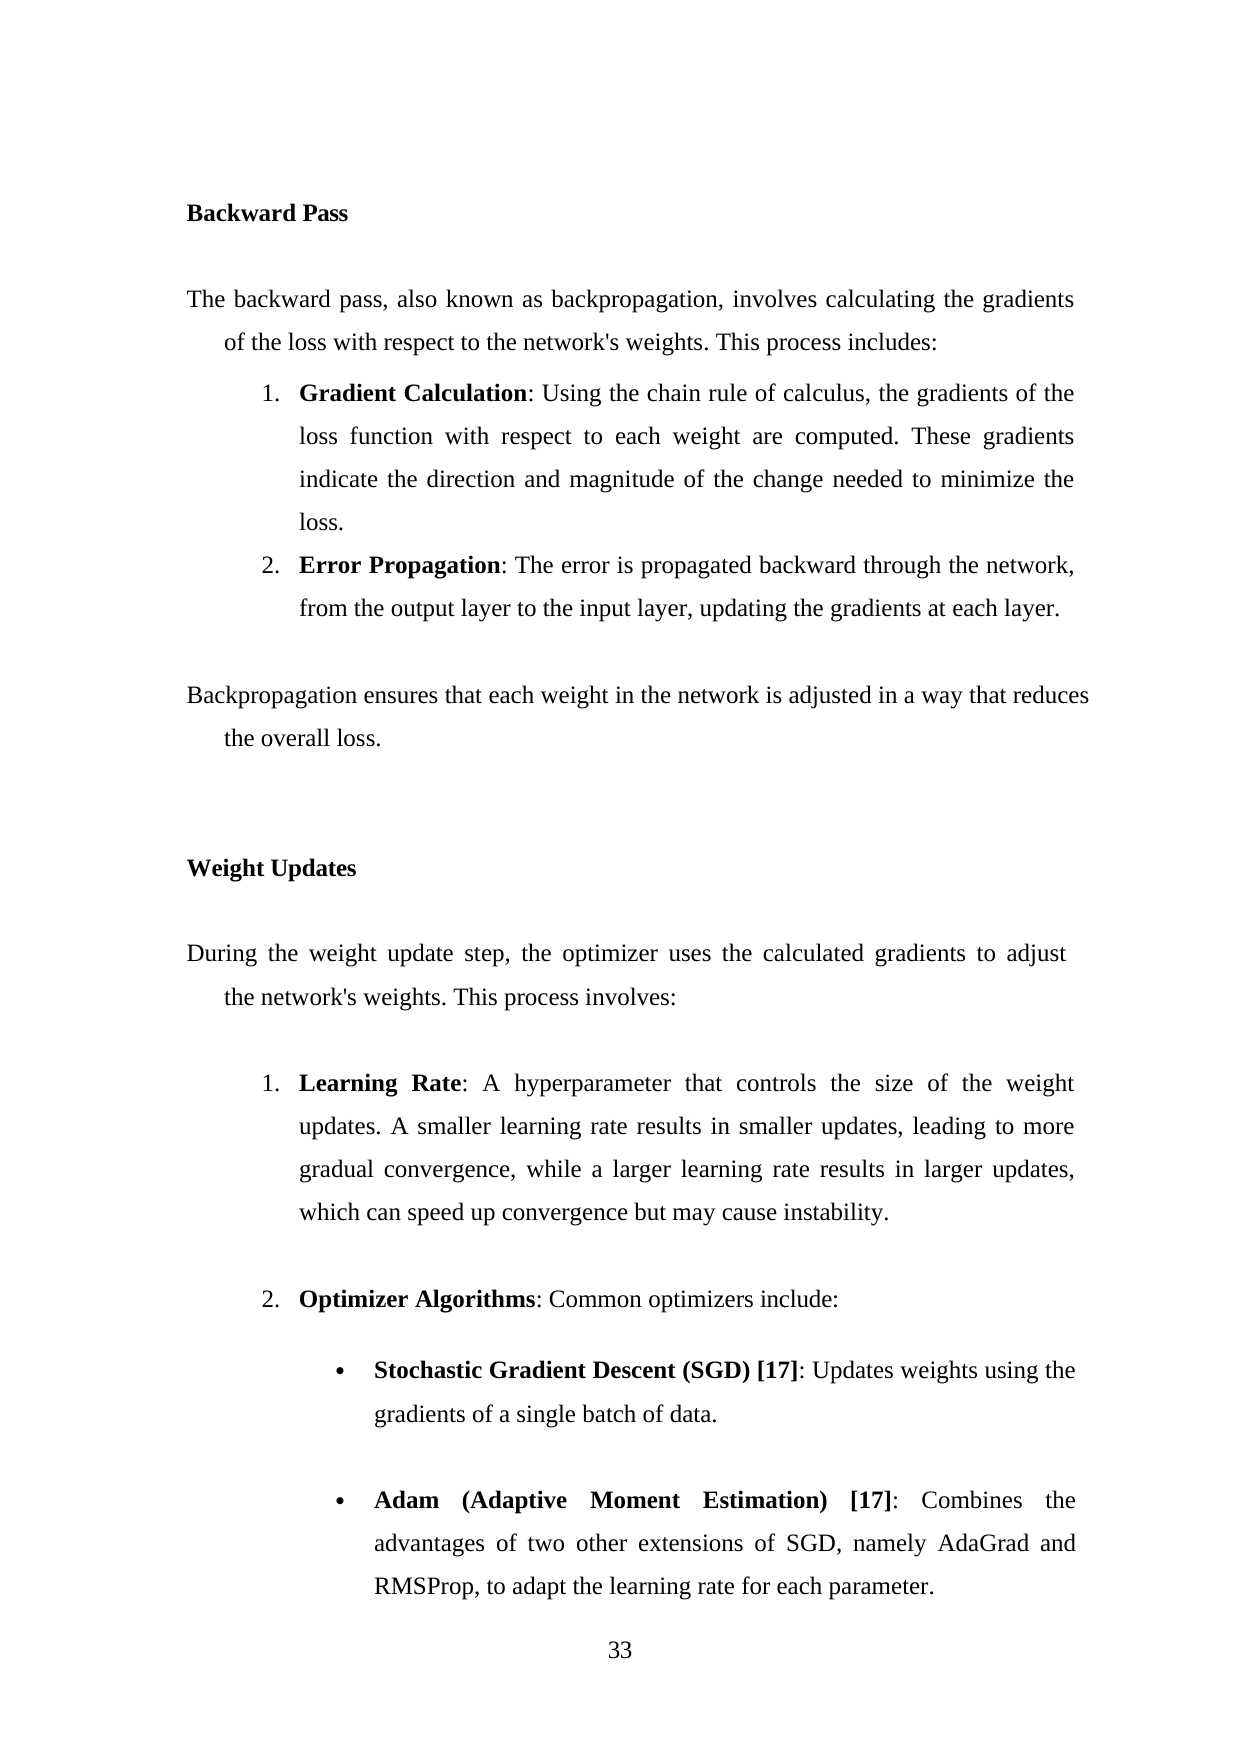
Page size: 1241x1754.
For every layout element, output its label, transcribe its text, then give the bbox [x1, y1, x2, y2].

list Learning Rate: A hyperparameter that controls the size of the weight updates. A smaller learning rate results in smaller updates, leading to more gradual convergence, while a larger learning rate results in larger updates, which can speed up convergence but may cause instability. [261, 1068, 1076, 1226]
text Weight Updates [186, 853, 1092, 882]
text The backward pass, also known as backpropagation, involves calculating the gradients of the loss with respect to the network's weights. This process includes: [186, 284, 1075, 356]
list Gradient Calculation: Using the chain rule of calculus, the gradients of the loss function with respect to each weight are computed. These gradients indicate the direction and magnitude of the change needed to minimize the loss. [261, 378, 1075, 536]
list Optimizer Algorithms: Common optimizers include: [261, 1284, 1092, 1312]
list Adam (Adaptive Moment Estimation) [17]: Combines the advantages of two other extensions of SGD, namely AdaGrad and RMSProp, to adapt the learning rate for each parameter. [336, 1485, 1076, 1600]
text Backpropagation ensures that each weight in the network is adjusted in a way that reduces the overall loss. [186, 680, 1092, 752]
list Error Propagation: The error is propagated backward through the network, from the output layer to the input layer, updating the gradients at each layer. [261, 550, 1075, 622]
text Backward Pass [186, 198, 1092, 227]
list Stochastic Gradient Descent (SGD) [17]: Updates weights using the gradients of a single batch of data. [336, 1356, 1075, 1427]
text During the weight update step, the optimizer uses the calculated gradients to adjust the network's weights. This process involves: [186, 938, 1092, 1010]
